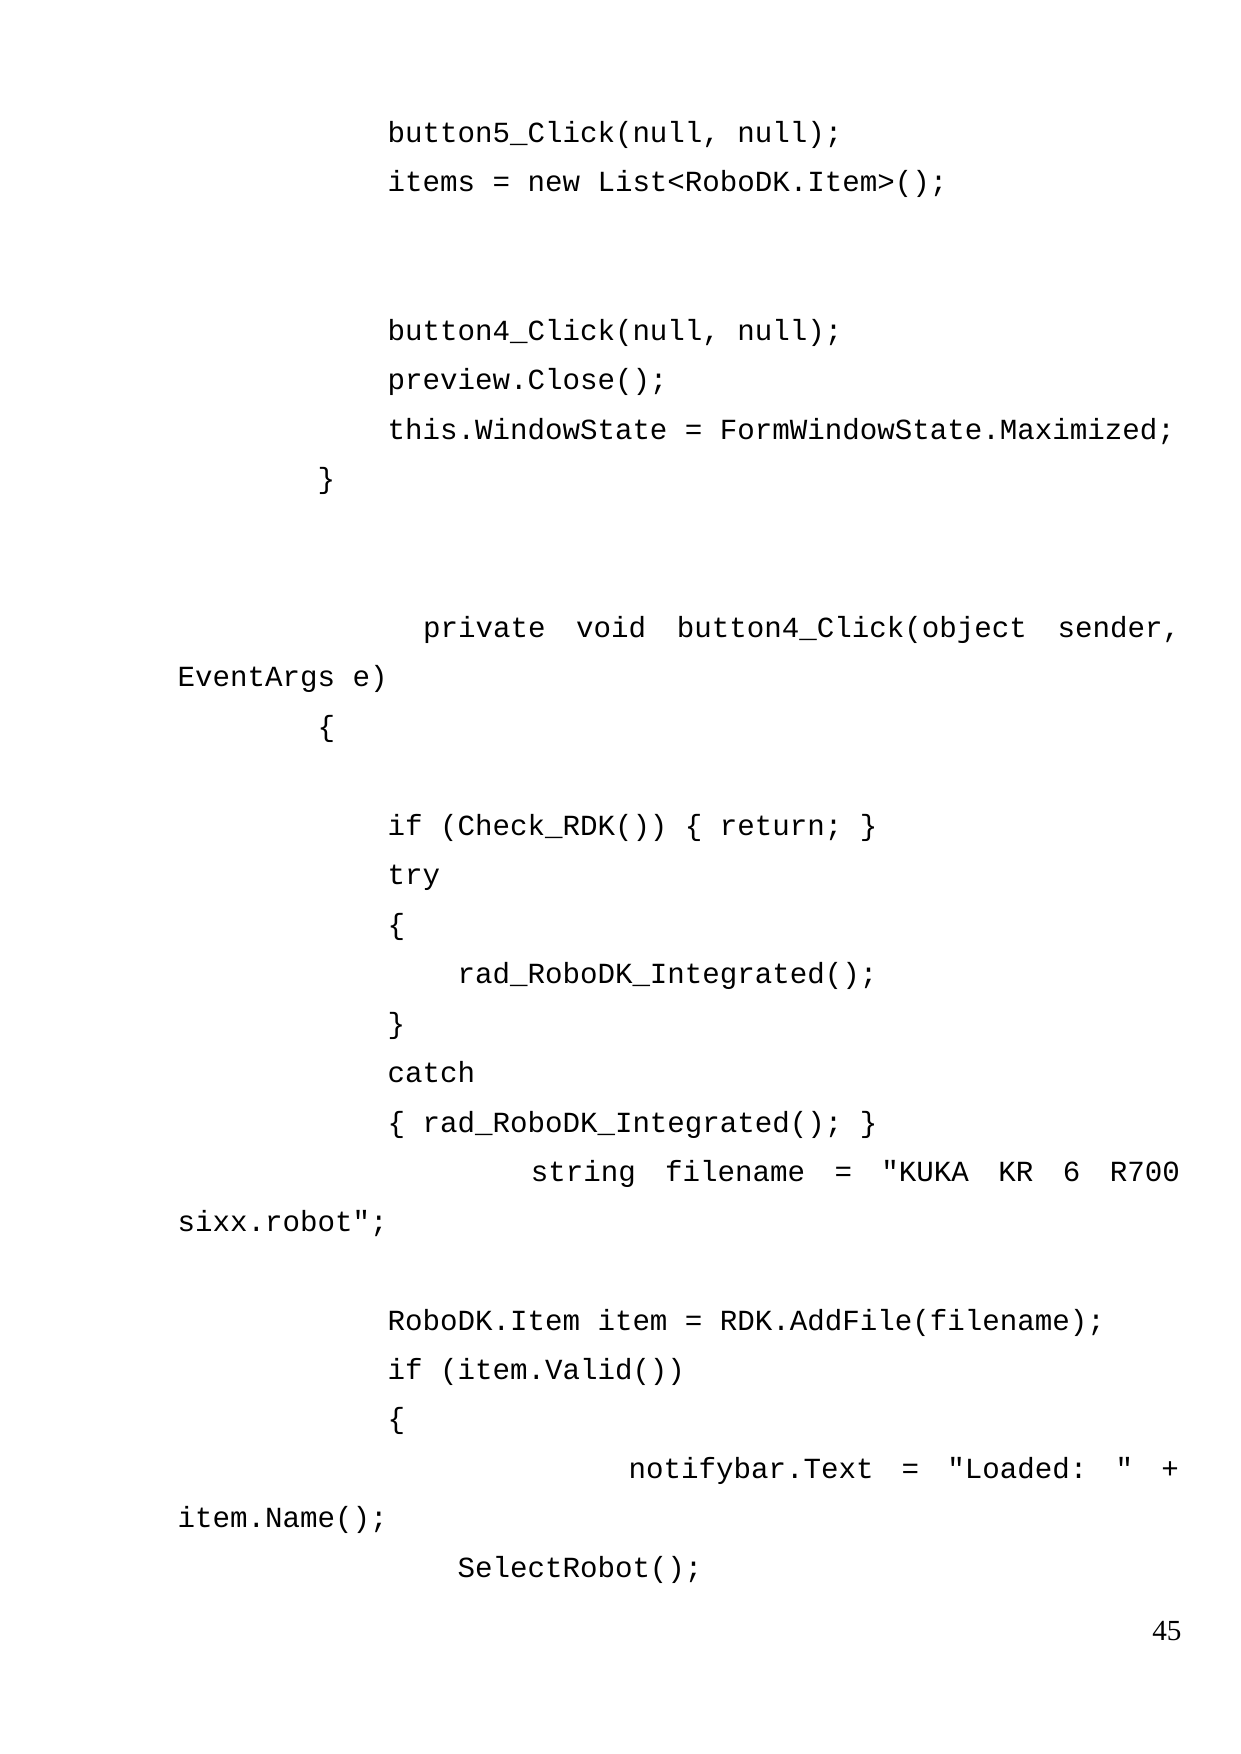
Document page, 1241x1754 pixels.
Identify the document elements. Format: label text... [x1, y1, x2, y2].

text preview.Close(); [177, 366, 1181, 398]
text items = new List<RoboDK.Item>(); [177, 168, 1181, 201]
text string filename = "KUKA KR 6 R700 sixx.robot"; [177, 1157, 1181, 1240]
text private void button4_Click(object sender, EventArgs e) [177, 613, 1181, 695]
text RoboDK.Item item = RDK.AddFile(filename); [177, 1306, 1181, 1339]
text } [177, 464, 1181, 497]
text { [177, 1404, 1181, 1438]
text rad_RoboDK_Integrated(); [177, 959, 1181, 992]
text } [177, 1009, 1181, 1042]
text try [177, 860, 1181, 893]
text SelectRobot(); [177, 1553, 1181, 1586]
text { rad_RoboDK_Integrated(); } [177, 1108, 1181, 1141]
text { [177, 712, 1181, 745]
text if (Check_RDK()) { return; } [177, 811, 1181, 844]
text button5_Click(null, null); [177, 118, 1181, 151]
text catch [177, 1058, 1181, 1091]
text if (item.Valid()) [177, 1355, 1181, 1388]
text { [177, 910, 1181, 943]
text this.WindowState = FormWindowState.Maximized; [177, 415, 1181, 448]
text notifybar.Text = "Loaded: " + item.Name(); [177, 1454, 1181, 1537]
text button4_Click(null, null); [177, 316, 1181, 349]
